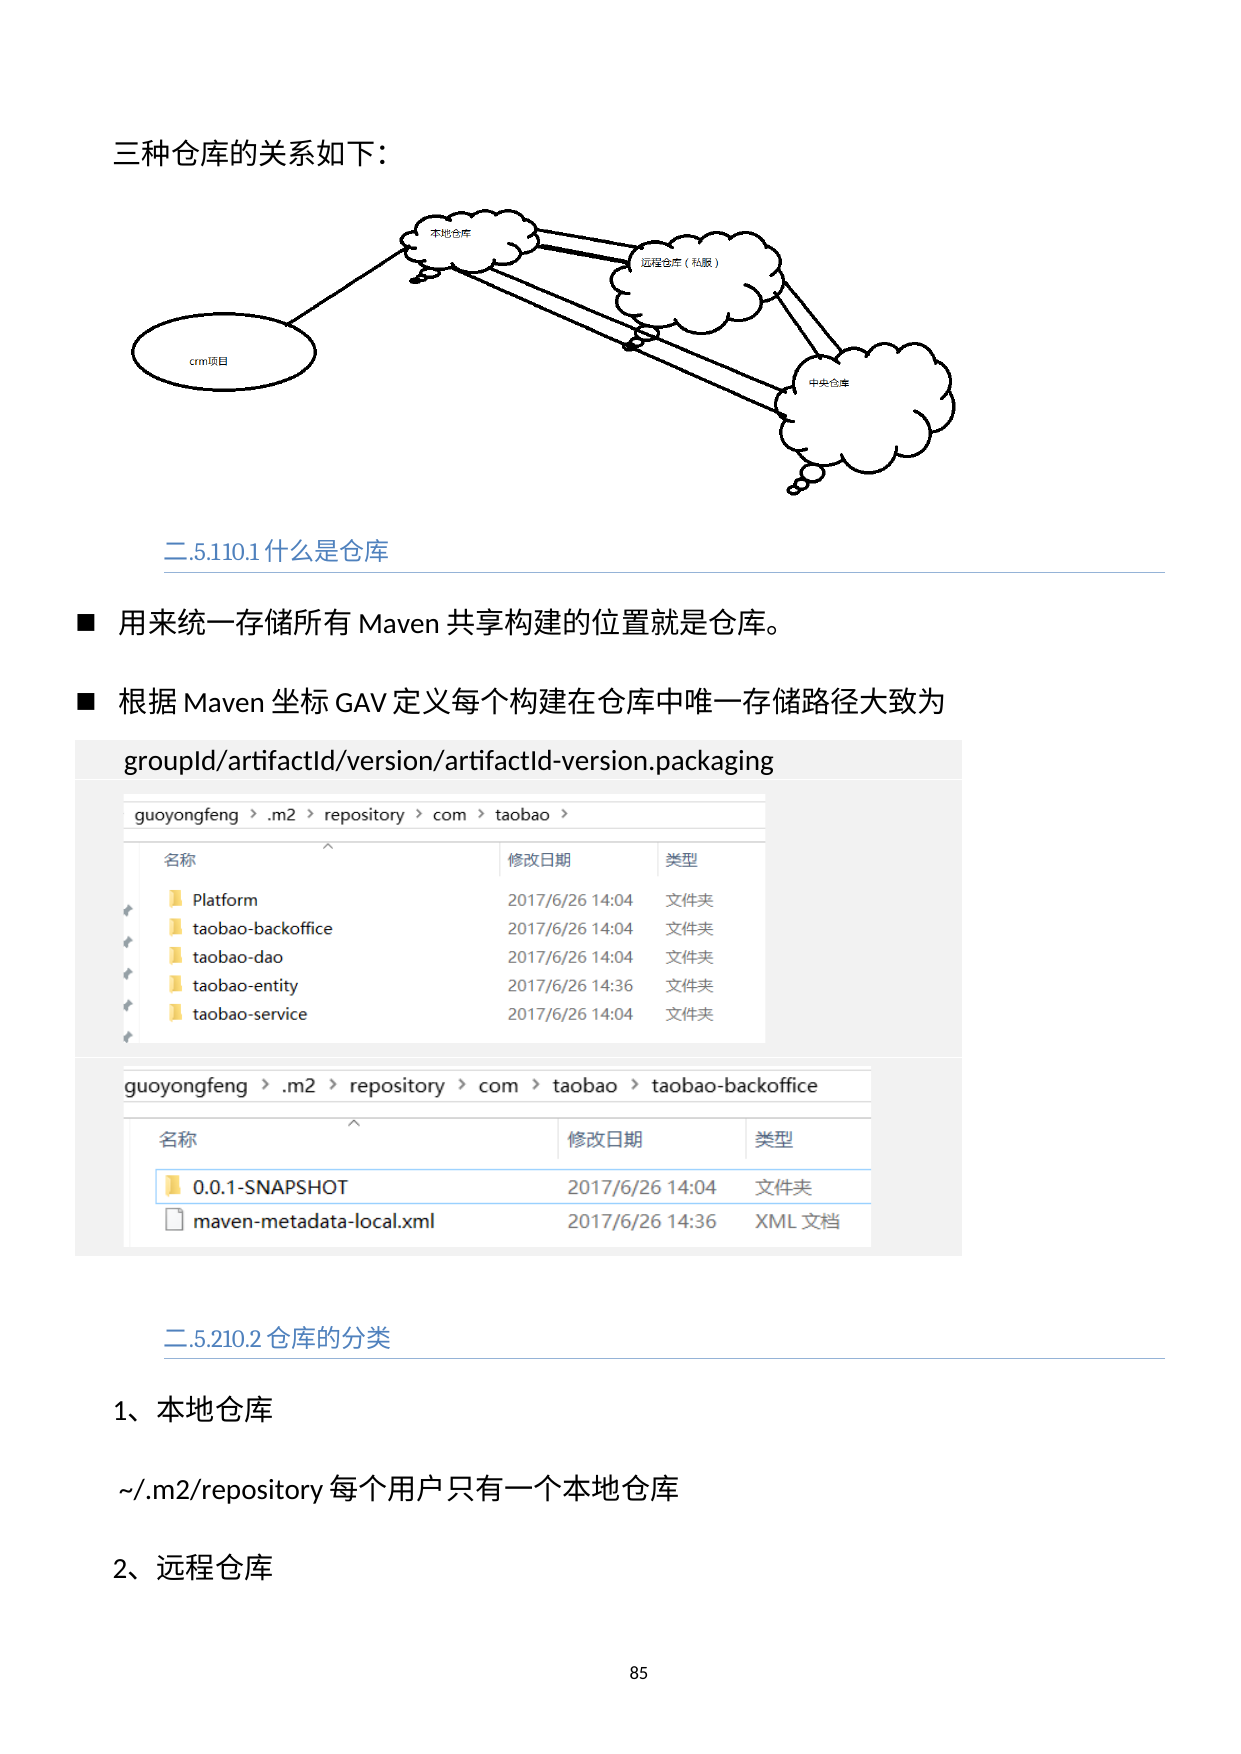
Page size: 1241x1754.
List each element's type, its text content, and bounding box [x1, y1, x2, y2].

text ~/.m2/repository每个用户只有一个本地仓库 [75, 1447, 1165, 1526]
text 1、本地仓库 [75, 1367, 1165, 1447]
list 用来统一存储所有Maven共享构建的位置就是仓库。 [75, 581, 1165, 661]
subtitle 10.1什么是仓库 [164, 530, 1165, 572]
picture [123, 1066, 872, 1247]
table_header groupId/artifactId/version/artifactId-version.packaging [75, 740, 962, 779]
text 2、远程仓库 [75, 1526, 1165, 1606]
text 三种仓库的关系如下： [75, 112, 1165, 192]
table_cell [75, 1058, 962, 1256]
list 根据Maven坐标GAV定义每个构建在仓库中唯一存储路径大致为 [75, 661, 1165, 740]
subtitle 10.2仓库的分类 [164, 1316, 1165, 1358]
table_cell [75, 780, 962, 1057]
picture [112, 199, 976, 502]
picture [123, 794, 766, 1043]
